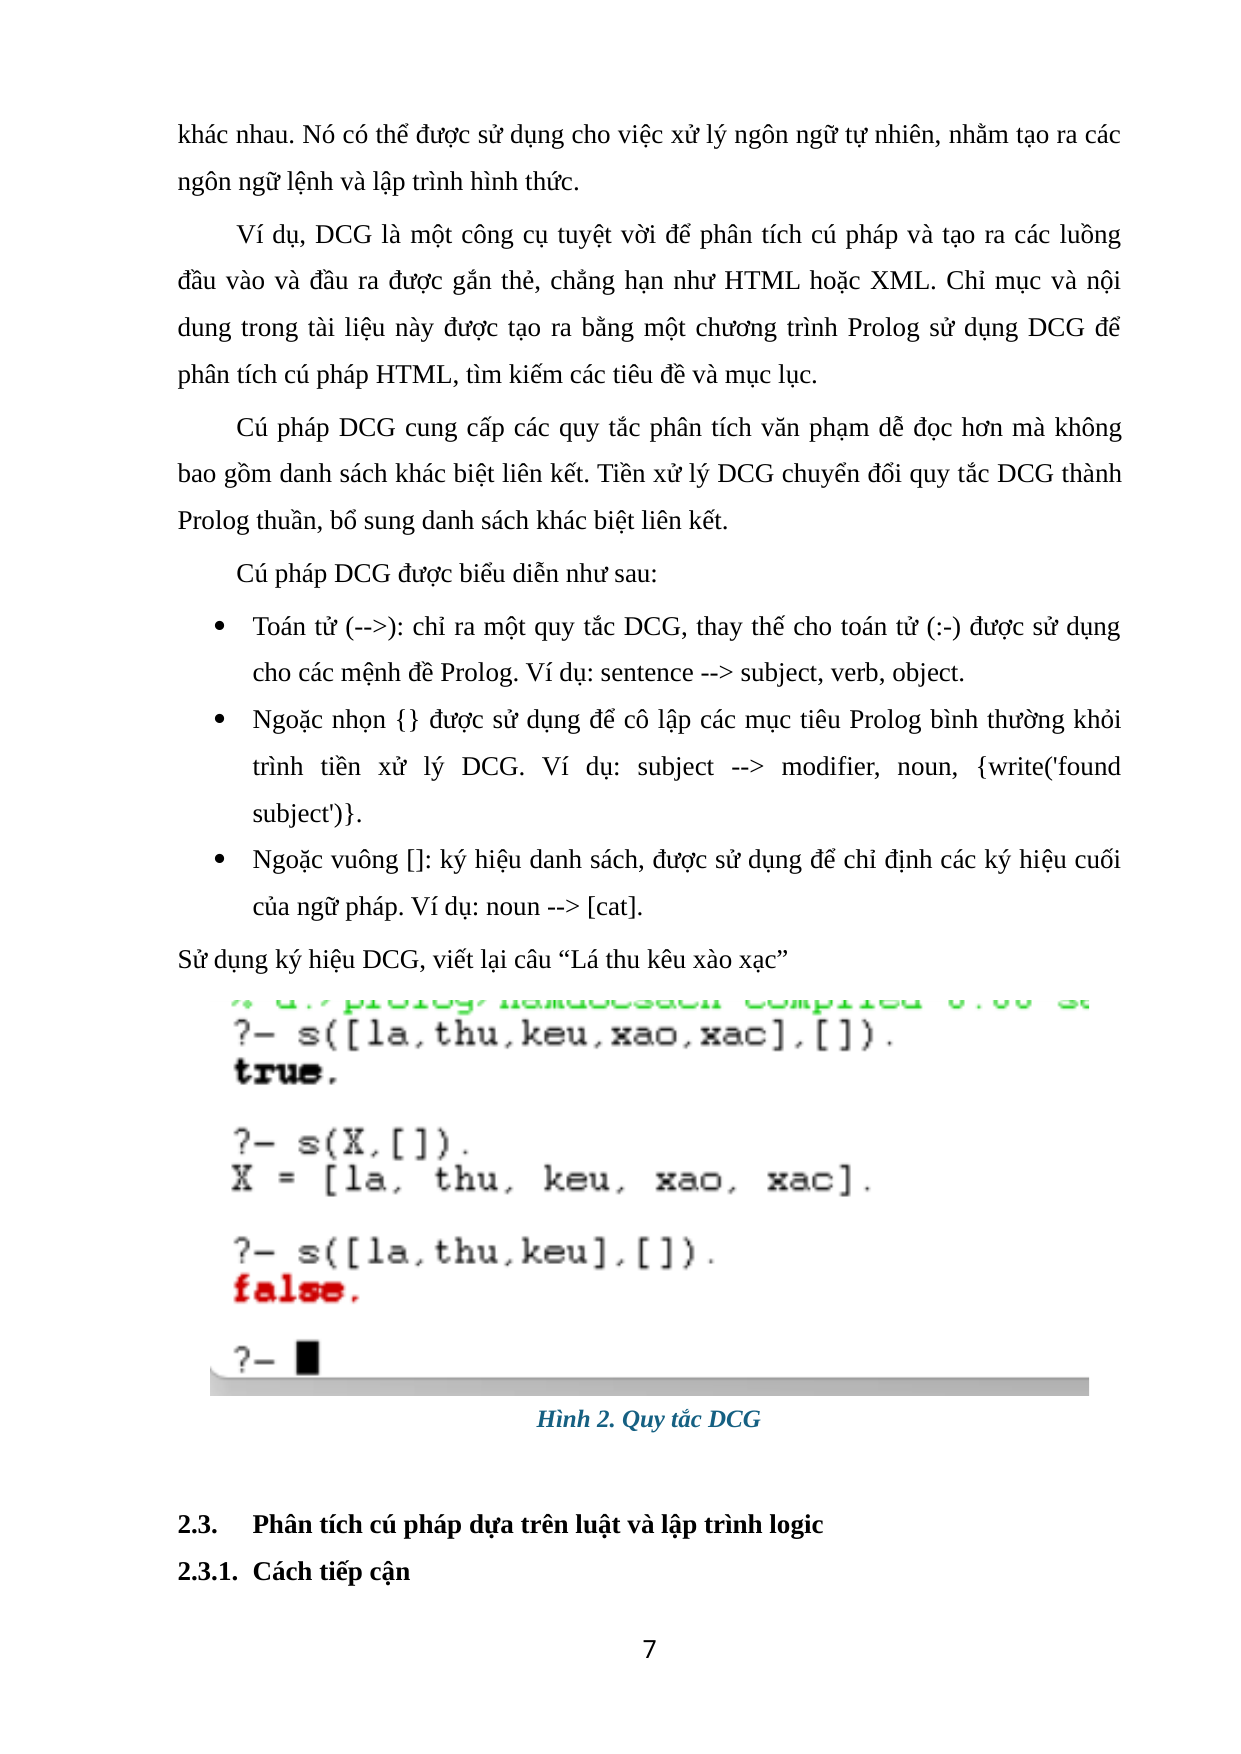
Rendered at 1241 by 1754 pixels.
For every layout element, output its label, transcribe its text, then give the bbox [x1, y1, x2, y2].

list Phân tích cú pháp dựa trên luật và lập trình logic [177, 1508, 1122, 1539]
text Sử dụng ký hiệu DCG, viết lại câu “Lá thu kêu xào xạc” [177, 943, 1122, 974]
list Ngoặc nhọn {} được sử dụng để cô lập các mục tiêu Prolog bình thường khỏi trình tiền xử lý DCG. Ví dụ: subject --> modifier, noun, {write('found subject')}. [215, 703, 1122, 828]
list Toán tử (-->): chỉ ra một quy tắc DCG, thay thế cho toán tử (:-) được sử dụng cho các mệnh đề Prolog. Ví dụ: sentence --> subject, verb, object. [215, 610, 1122, 688]
text Ví dụ, DCG là một công cụ tuyệt vời để phân tích cú pháp và tạo ra các luồng đầu vào và đầu ra được gắn thẻ, chẳng hạn như HTML hoặc XML. Chỉ mục và nội dung trong tài liệu này được tạo ra bằng một chương trình Prolog sử dụng DCG để phân tích cú pháp HTML, tìm kiếm các tiêu đề và mục lục. [177, 218, 1122, 389]
text Cú pháp DCG cung cấp các quy tắc phân tích văn phạm dễ đọc hơn mà không bao gồm danh sách khác biệt liên kết. Tiền xử lý DCG chuyển đổi quy tắc DCG thành Prolog thuần, bổ sung danh sách khác biệt liên kết. [177, 411, 1122, 535]
list Ngoặc vuông []: ký hiệu danh sách, được sử dụng để chỉ định các ký hiệu cuối của ngữ pháp. Ví dụ: noun --> [cat]. [215, 843, 1122, 921]
list Cách tiếp cận [177, 1555, 1122, 1586]
text Cú pháp DCG được biểu diễn như sau: [177, 557, 1122, 588]
picture [210, 1000, 1090, 1396]
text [177, 118, 1122, 196]
